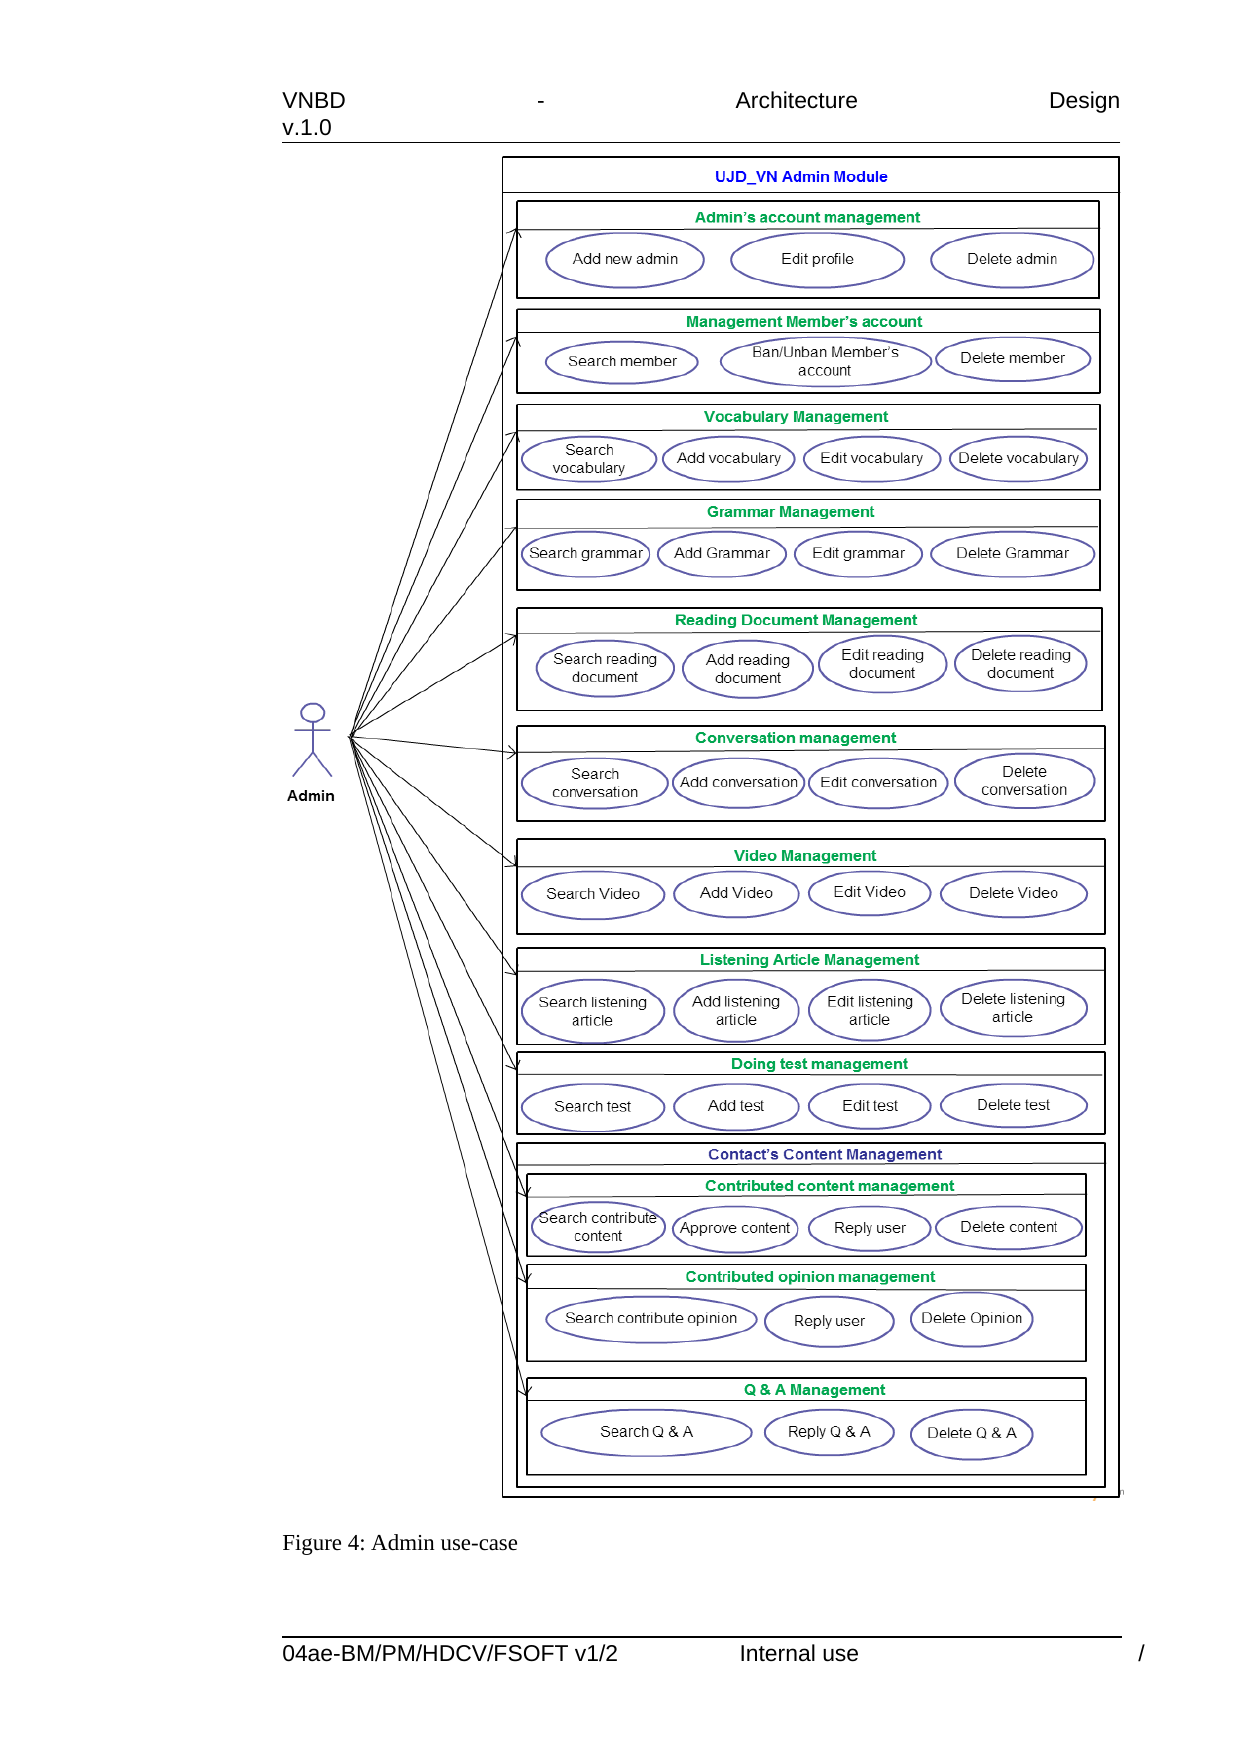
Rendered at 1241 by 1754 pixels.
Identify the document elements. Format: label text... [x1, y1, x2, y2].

text Figure 4: Admin use-case [282, 1529, 1122, 1555]
picture [282, 147, 1129, 1504]
